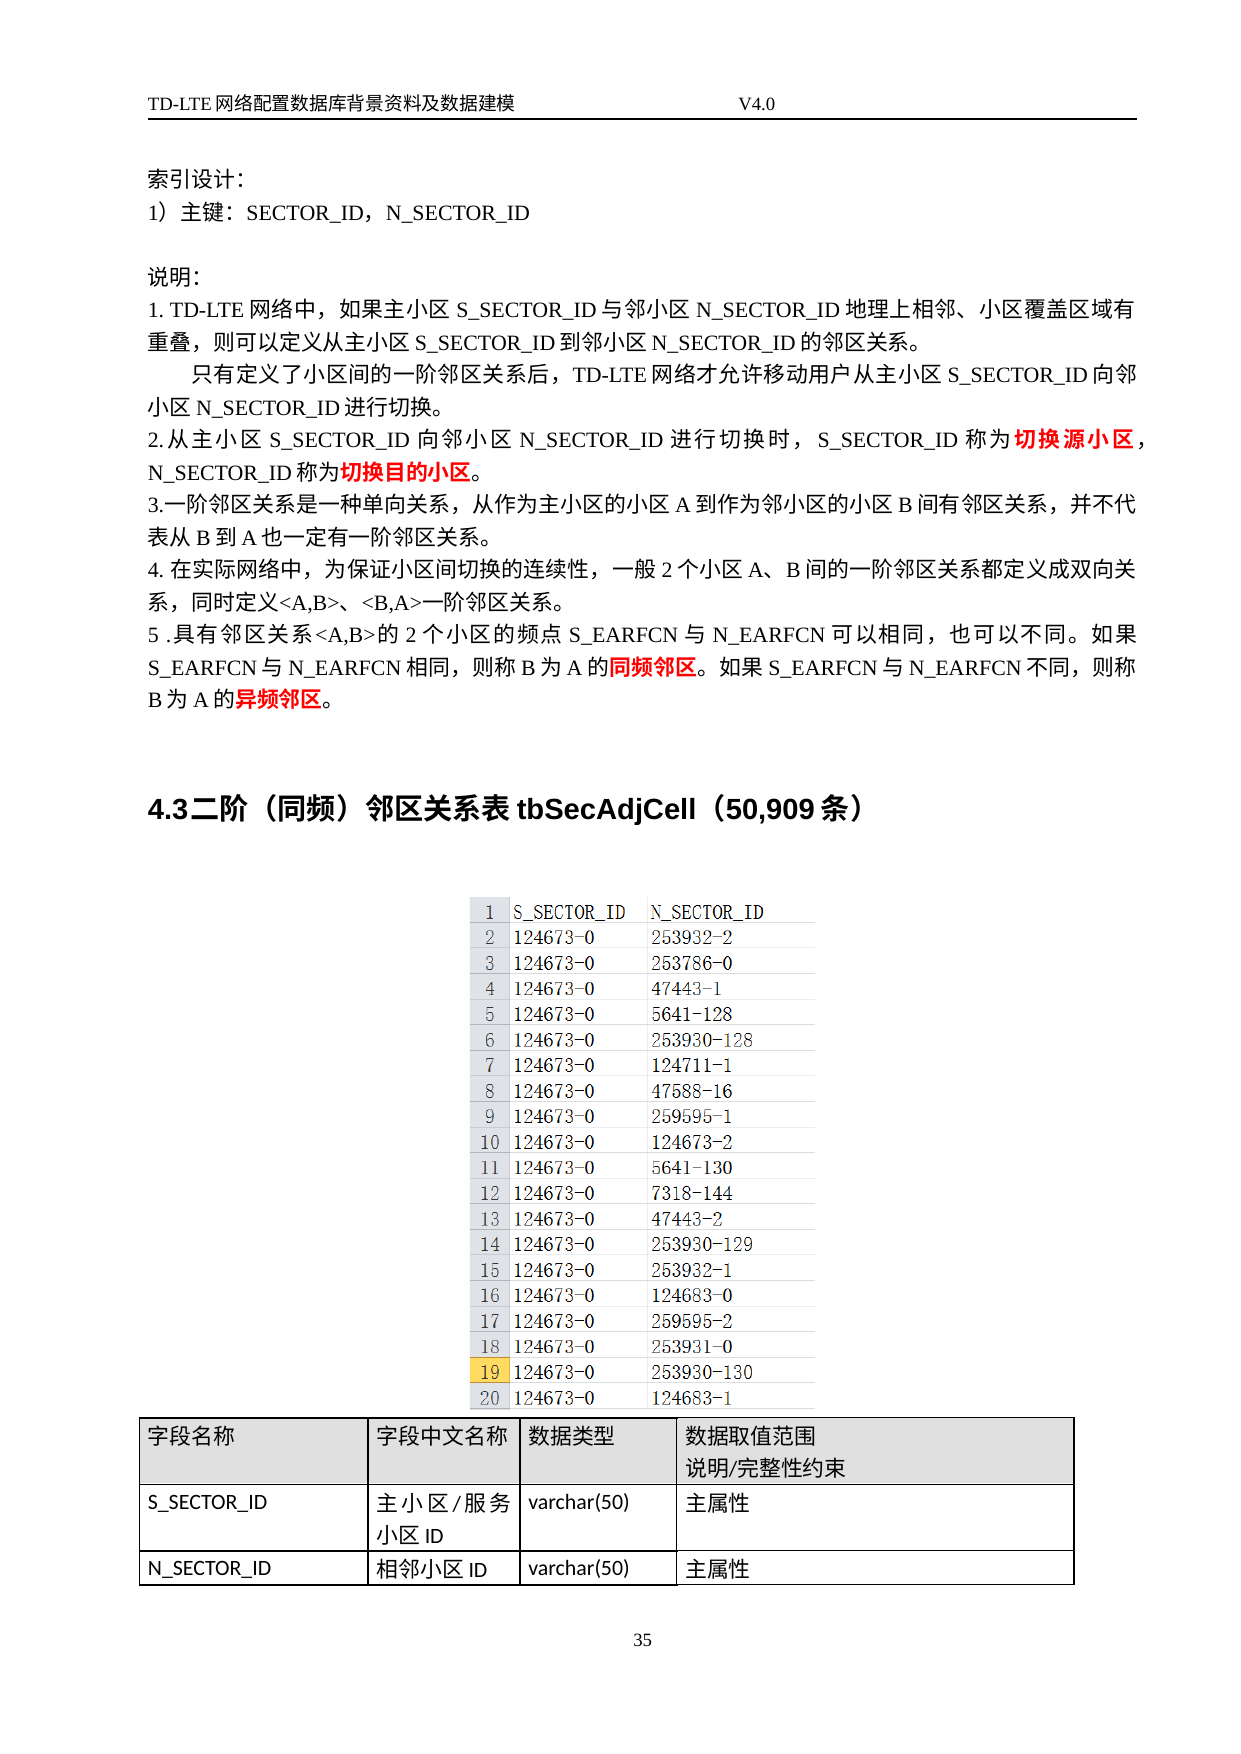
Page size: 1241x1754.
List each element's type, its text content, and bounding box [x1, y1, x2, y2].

table_header 数据类型 [521, 1419, 676, 1483]
table_cell varchar(50) [521, 1485, 676, 1550]
table_cell S_SECTOR_ID [140, 1485, 367, 1550]
table_header 字段名称 [140, 1419, 367, 1483]
table_cell 主属性 [677, 1485, 1073, 1550]
table_cell 相邻小区ID [369, 1552, 519, 1584]
text 4. 在实际网络中，为保证小区间切换的连续性，一般2个小区A、B间的一阶邻区关系都定义成双向关系，同时定义<A,B>、<B,A>一阶邻区关系。 [148, 552, 1137, 617]
text 索引设计： [148, 162, 1137, 194]
table_header 字段中文名称 [369, 1419, 519, 1483]
table_cell 主属性 [677, 1551, 1073, 1584]
subtitle 二阶（同频）邻区关系表tbSecAdjCell（50,909条） [148, 774, 1137, 839]
text 1）主键：SECTOR_ID，N_SECTOR_ID [148, 194, 1137, 227]
text 只有定义了小区间的一阶邻区关系后，TD-LTE网络才允许移动用户从主小区S_SECTOR_ID向邻小区N_SECTOR_ID进行切换。 [148, 357, 1137, 422]
table_cell varchar(50) [521, 1552, 676, 1584]
text 2.从主小区S_SECTOR_ID向邻小区N_SECTOR_ID进行切换时，S_SECTOR_ID称为切换源小区，N_SECTOR_ID称为切换目的小区。 [148, 422, 1137, 487]
table_cell N_SECTOR_ID [140, 1552, 367, 1584]
table_cell 主小区/服务小区ID [369, 1485, 519, 1550]
text 5 .具有邻区关系<A,B>的2个小区的频点S_EARFCN与N_EARFCN可以相同，也可以不同。如果S_EARFCN与N_EARFCN相同，则称B为A的同频邻区。如果S_EARFCN与N_EARFCN不同，则称B为A的异频邻区。 [148, 617, 1137, 714]
picture [469, 897, 815, 1410]
table_header 数据取值范围 说明/完整性约束 [677, 1418, 1073, 1483]
text 1. TD-LTE网络中，如果主小区S_SECTOR_ID与邻小区N_SECTOR_ID地理上相邻、小区覆盖区域有重叠，则可以定义从主小区S_SECTOR_ID到邻小区N_SECTOR_ID的邻区关系。 [148, 292, 1137, 357]
text 说明： [148, 259, 1137, 292]
text 3.一阶邻区关系是一种单向关系，从作为主小区的小区A到作为邻小区的小区B间有邻区关系，并不代表从B到A也一定有一阶邻区关系。 [148, 487, 1137, 552]
